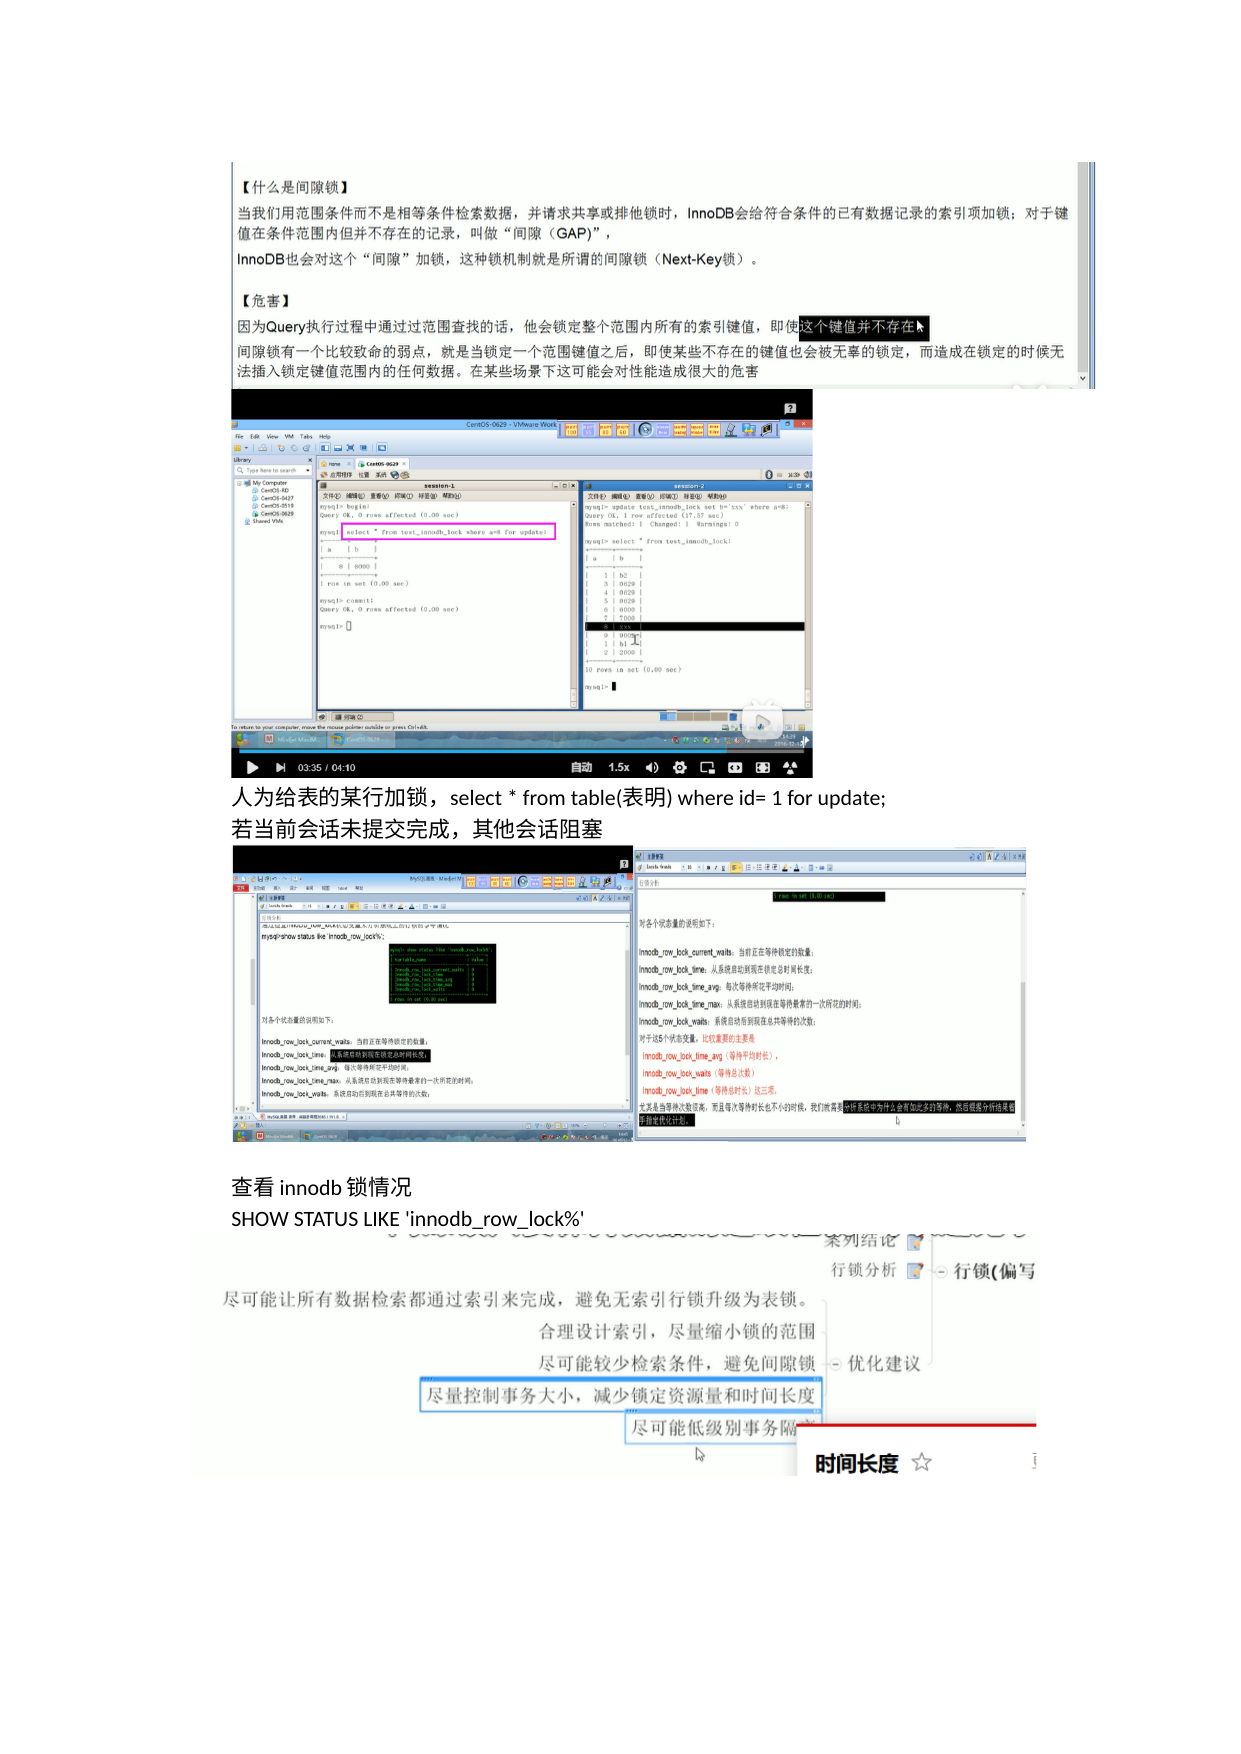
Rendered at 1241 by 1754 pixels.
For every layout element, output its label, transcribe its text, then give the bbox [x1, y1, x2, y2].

picture [187, 1234, 1037, 1476]
picture [231, 844, 1027, 1142]
list 查看innodb锁情况 [231, 1169, 1053, 1202]
list 若当前会话未提交完成，其他会话阻塞 [231, 812, 1053, 844]
list 人为给表的某行加锁，select * from table(表明) where id= 1 for update; [231, 779, 1053, 812]
list SHOW STATUS LIKE 'innodb_row_lock%' [231, 1202, 1053, 1234]
picture [231, 162, 1096, 778]
